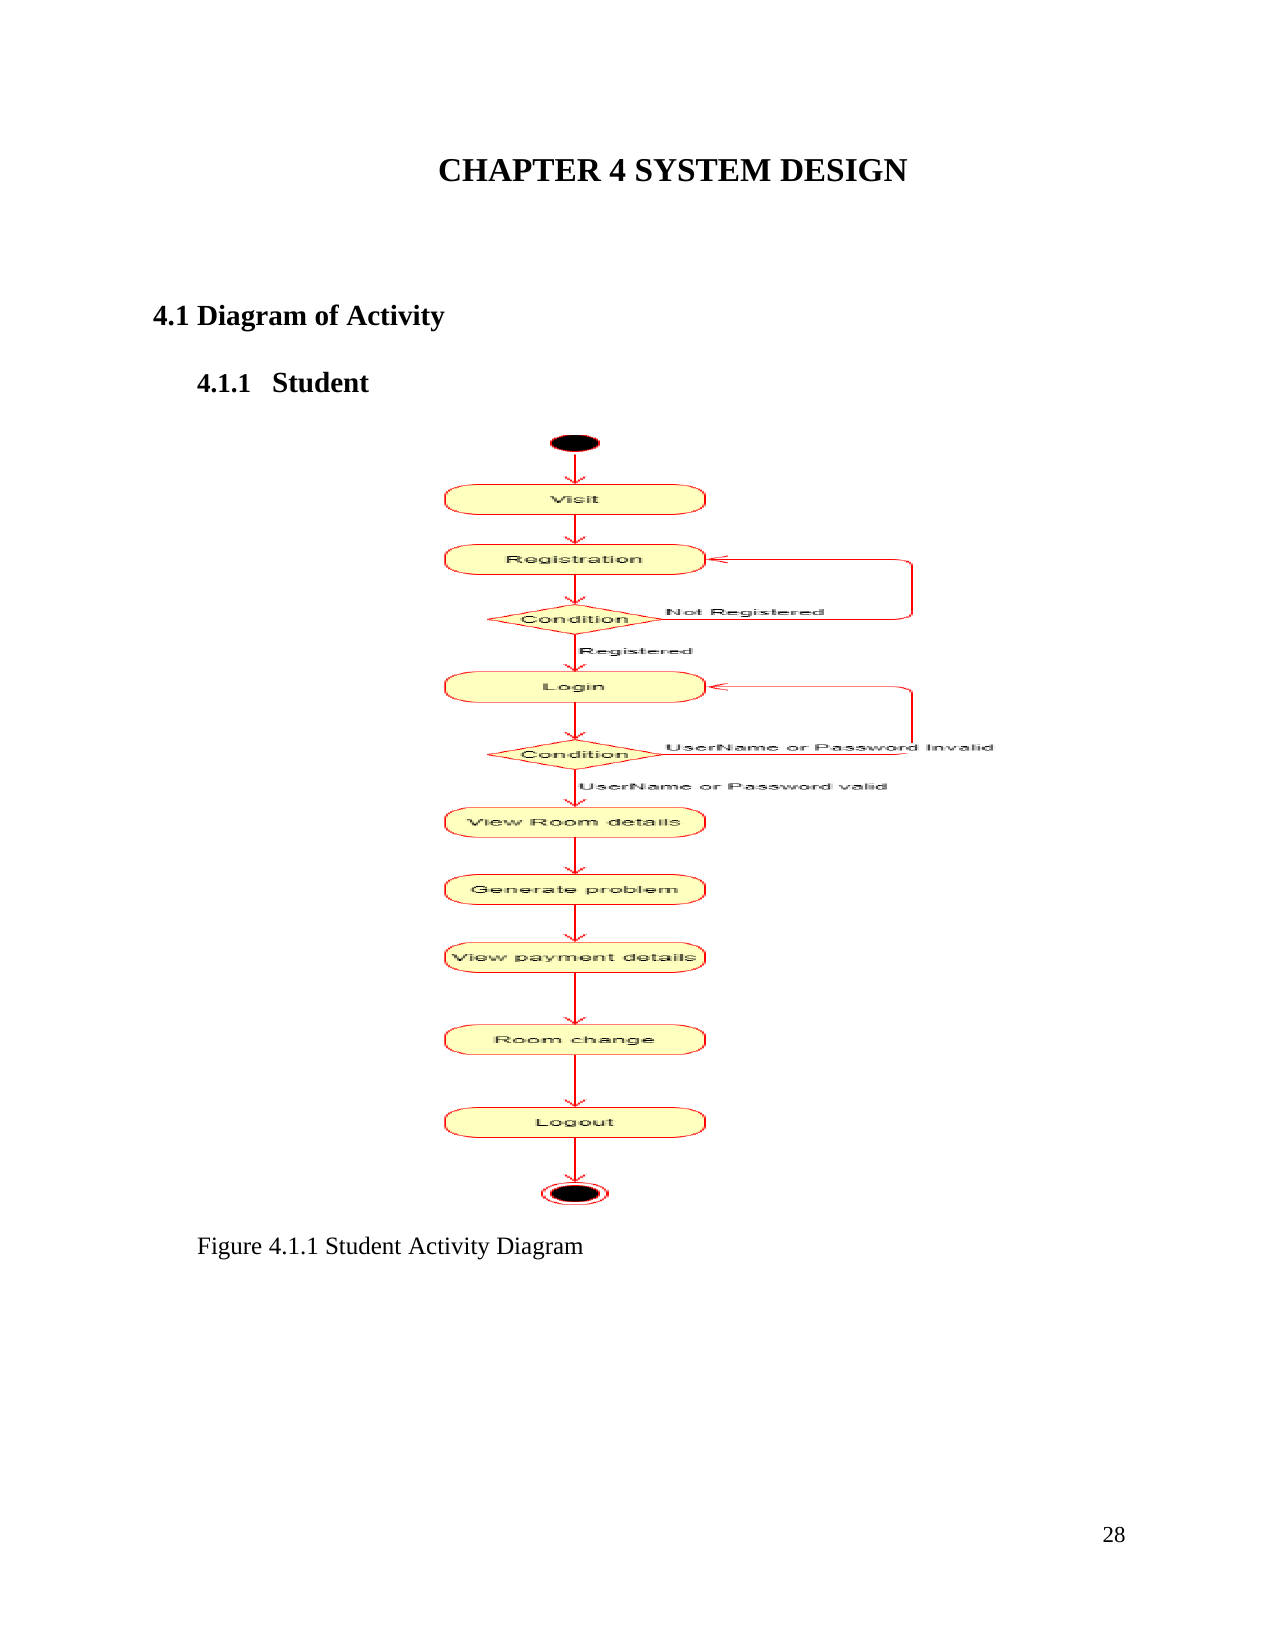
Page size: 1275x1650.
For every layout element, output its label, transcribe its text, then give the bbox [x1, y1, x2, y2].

list Student [197, 366, 1116, 399]
subtitle CHAPTER 4 SYSTEM DESIGN [197, 150, 1116, 188]
subtitle Diagram of Activity [153, 298, 1116, 332]
picture [444, 435, 996, 1205]
